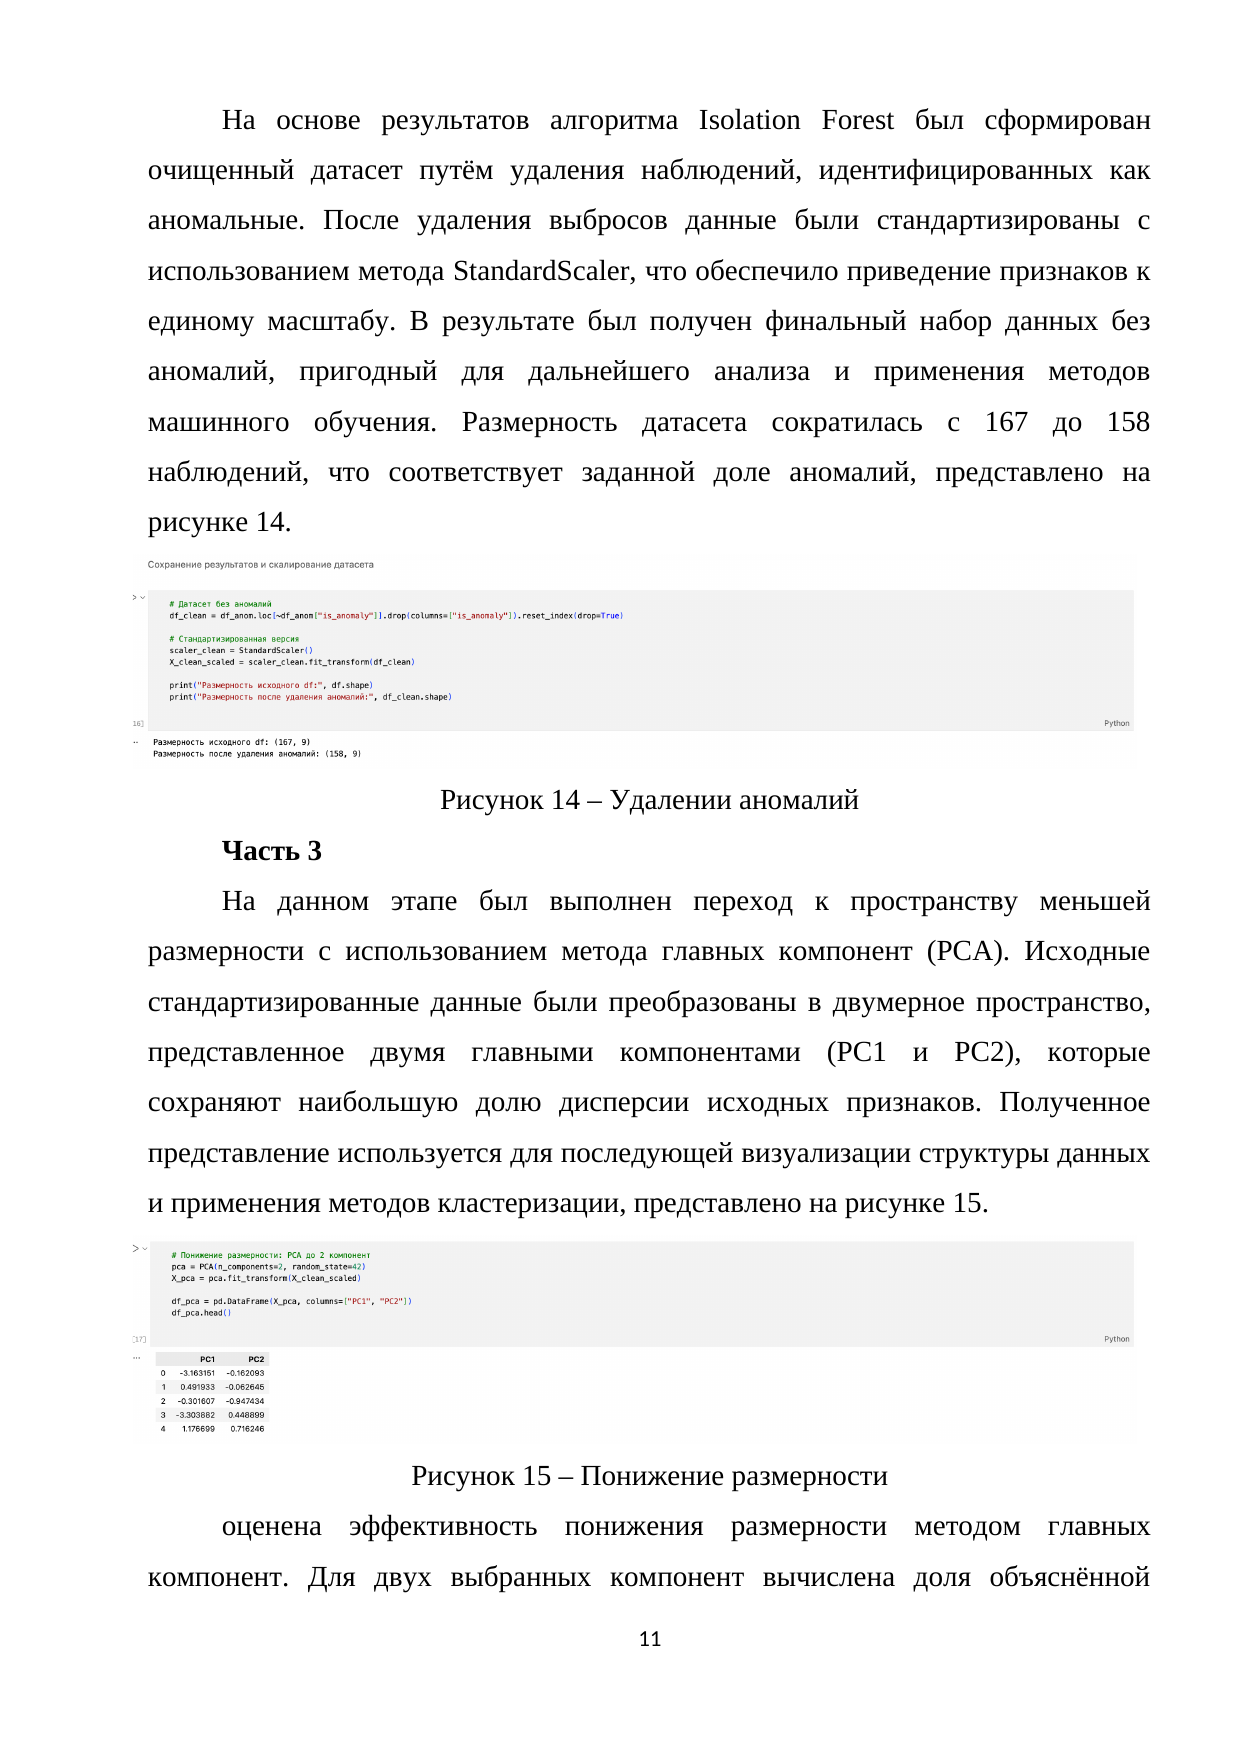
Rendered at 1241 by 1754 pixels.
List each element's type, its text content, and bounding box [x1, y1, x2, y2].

picture [132, 554, 1137, 769]
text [148, 1508, 1152, 1592]
picture [132, 1235, 1137, 1444]
text На данном этапе был выполнен переход к пространству меньшей размерности с использованием метода главных компонент (PCA). Исходные стандартизированные данные были преобразованы в двумерное пространство, представленное двумя главными компонентами (PC1 и PC2), которые сохраняют наибольшую долю дисперсии исходных признаков. Полученное представление используется для последующей визуализации структуры данных и применения методов кластеризации, представлено на рисунке 15. [148, 883, 1152, 1218]
text Рисунок 15 – Понижение размерности [148, 1458, 1152, 1492]
text Рисунок 14 – Удалении аномалий [148, 782, 1152, 816]
text На основе результатов алгоритма Isolation Forest был сформирован очищенный датасет путём удаления наблюдений, идентифицированных как аномальные. После удаления выбросов данные были стандартизированы с использованием метода StandardScaler, что обеспечило приведение признаков к единому масштабу. В результате был получен финальный набор данных без аномалий, пригодный для дальнейшего анализа и применения методов машинного обучения. Размерность датасета сократилась с 167 до 158 наблюдений, что соответствует заданной доле аномалий, представлено на рисунке 14. [148, 102, 1152, 538]
subtitle Часть 3 [148, 833, 1152, 866]
